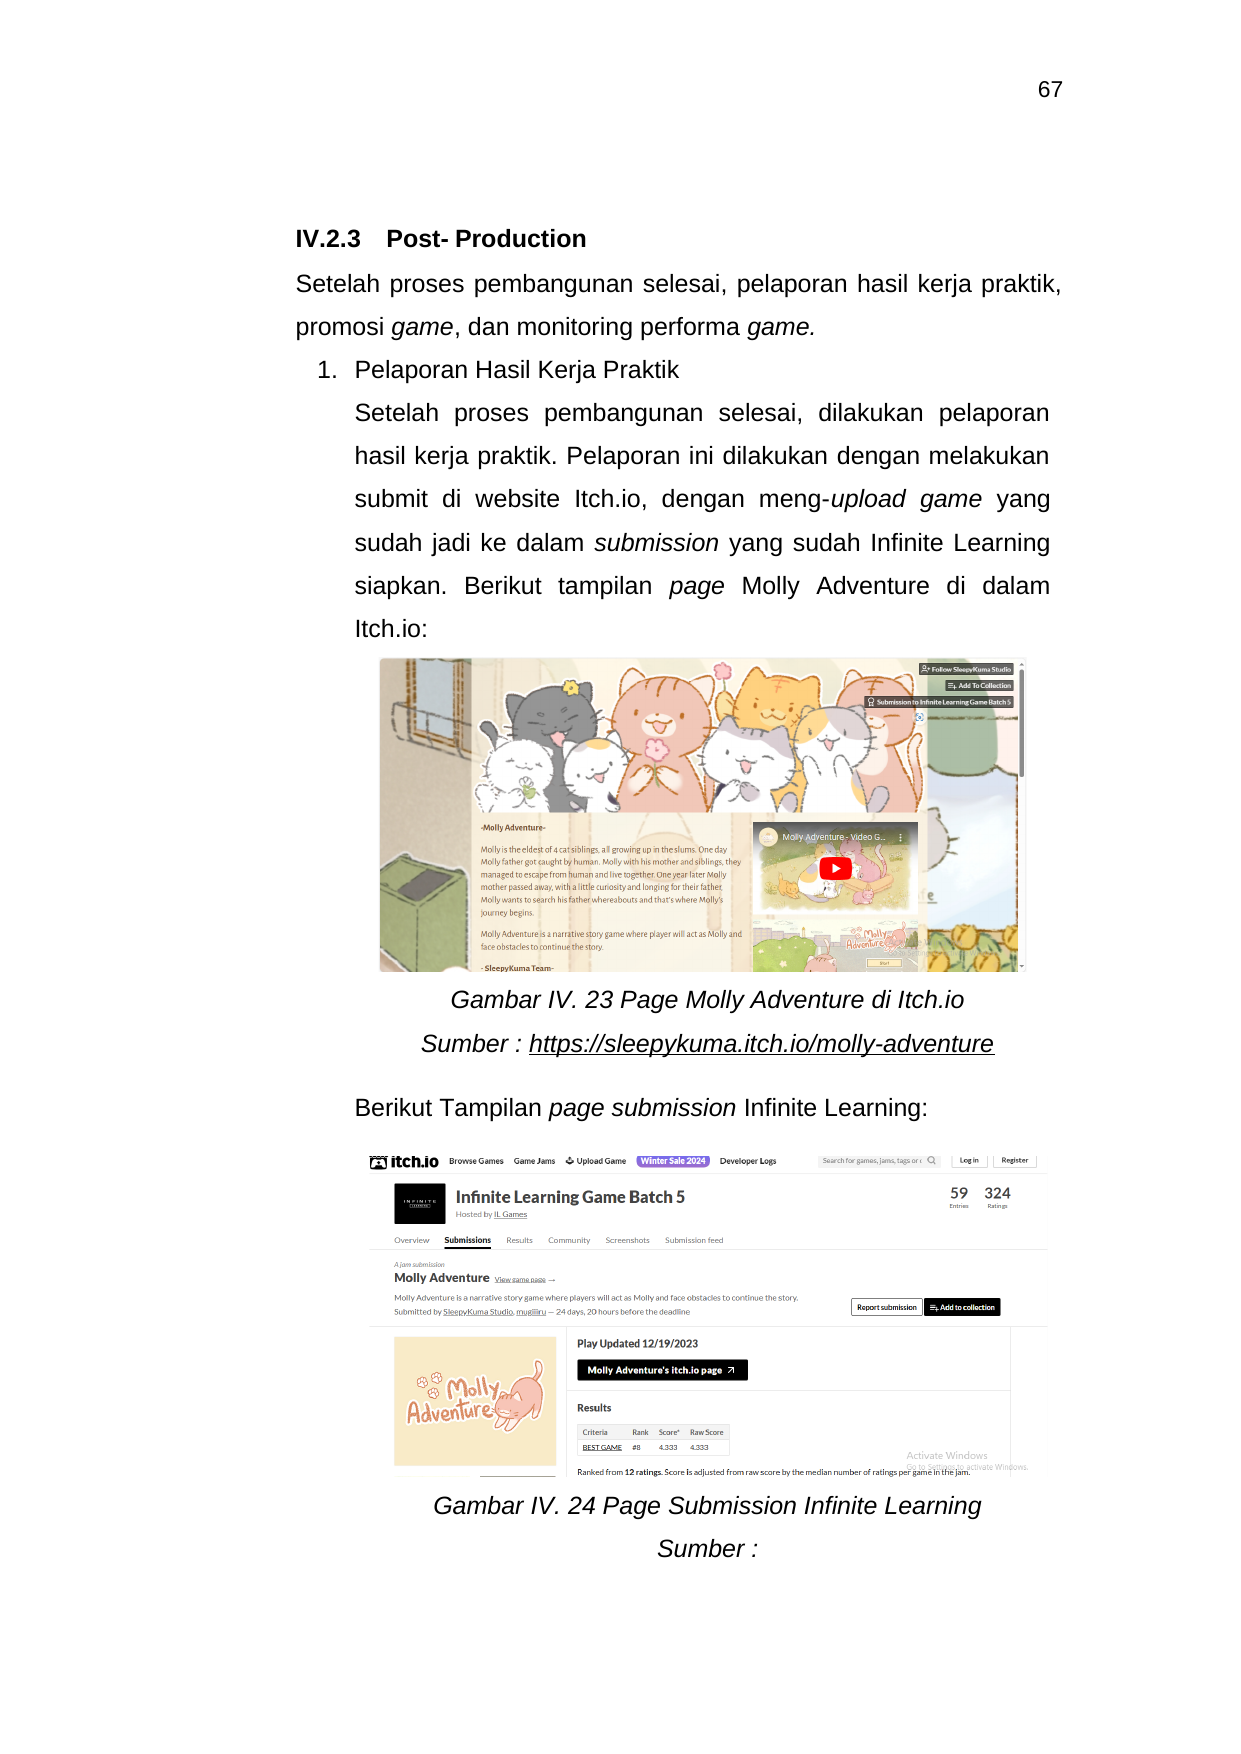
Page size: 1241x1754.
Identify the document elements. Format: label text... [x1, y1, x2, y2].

text Sumber : https://sleepykuma.itch.io/molly-adventure [354, 1029, 1063, 1057]
picture [369, 1156, 1049, 1477]
subtitle Post- Production [295, 224, 1063, 253]
picture [378, 657, 1027, 972]
text Gambar IV. 24 Page Submission Infinite Learning [354, 1491, 1063, 1520]
text Setelah proses pembangunan selesai, dilakukan pelaporan hasil kerja praktik. Pelaporan ini dilakukan dengan melakukan submit di website Itch.io, dengan meng-upload game yang sudah jadi ke dalam submission yang sudah Infinite Learning siapkan. Berikut tampilan page Molly Adventure di dalam Itch.io: [354, 398, 1051, 643]
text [354, 1534, 1063, 1563]
text Setelah proses pembangunan selesai, pelaporan hasil kerja praktik, promosi game, dan monitoring performa game. [295, 269, 1063, 341]
text Berikut Tampilan page submission Infinite Learning: [354, 1093, 1063, 1121]
list Pelaporan Hasil Kerja Praktik [317, 355, 1063, 384]
text Gambar IV. 23 Page Molly Adventure di Itch.io [354, 986, 1063, 1014]
